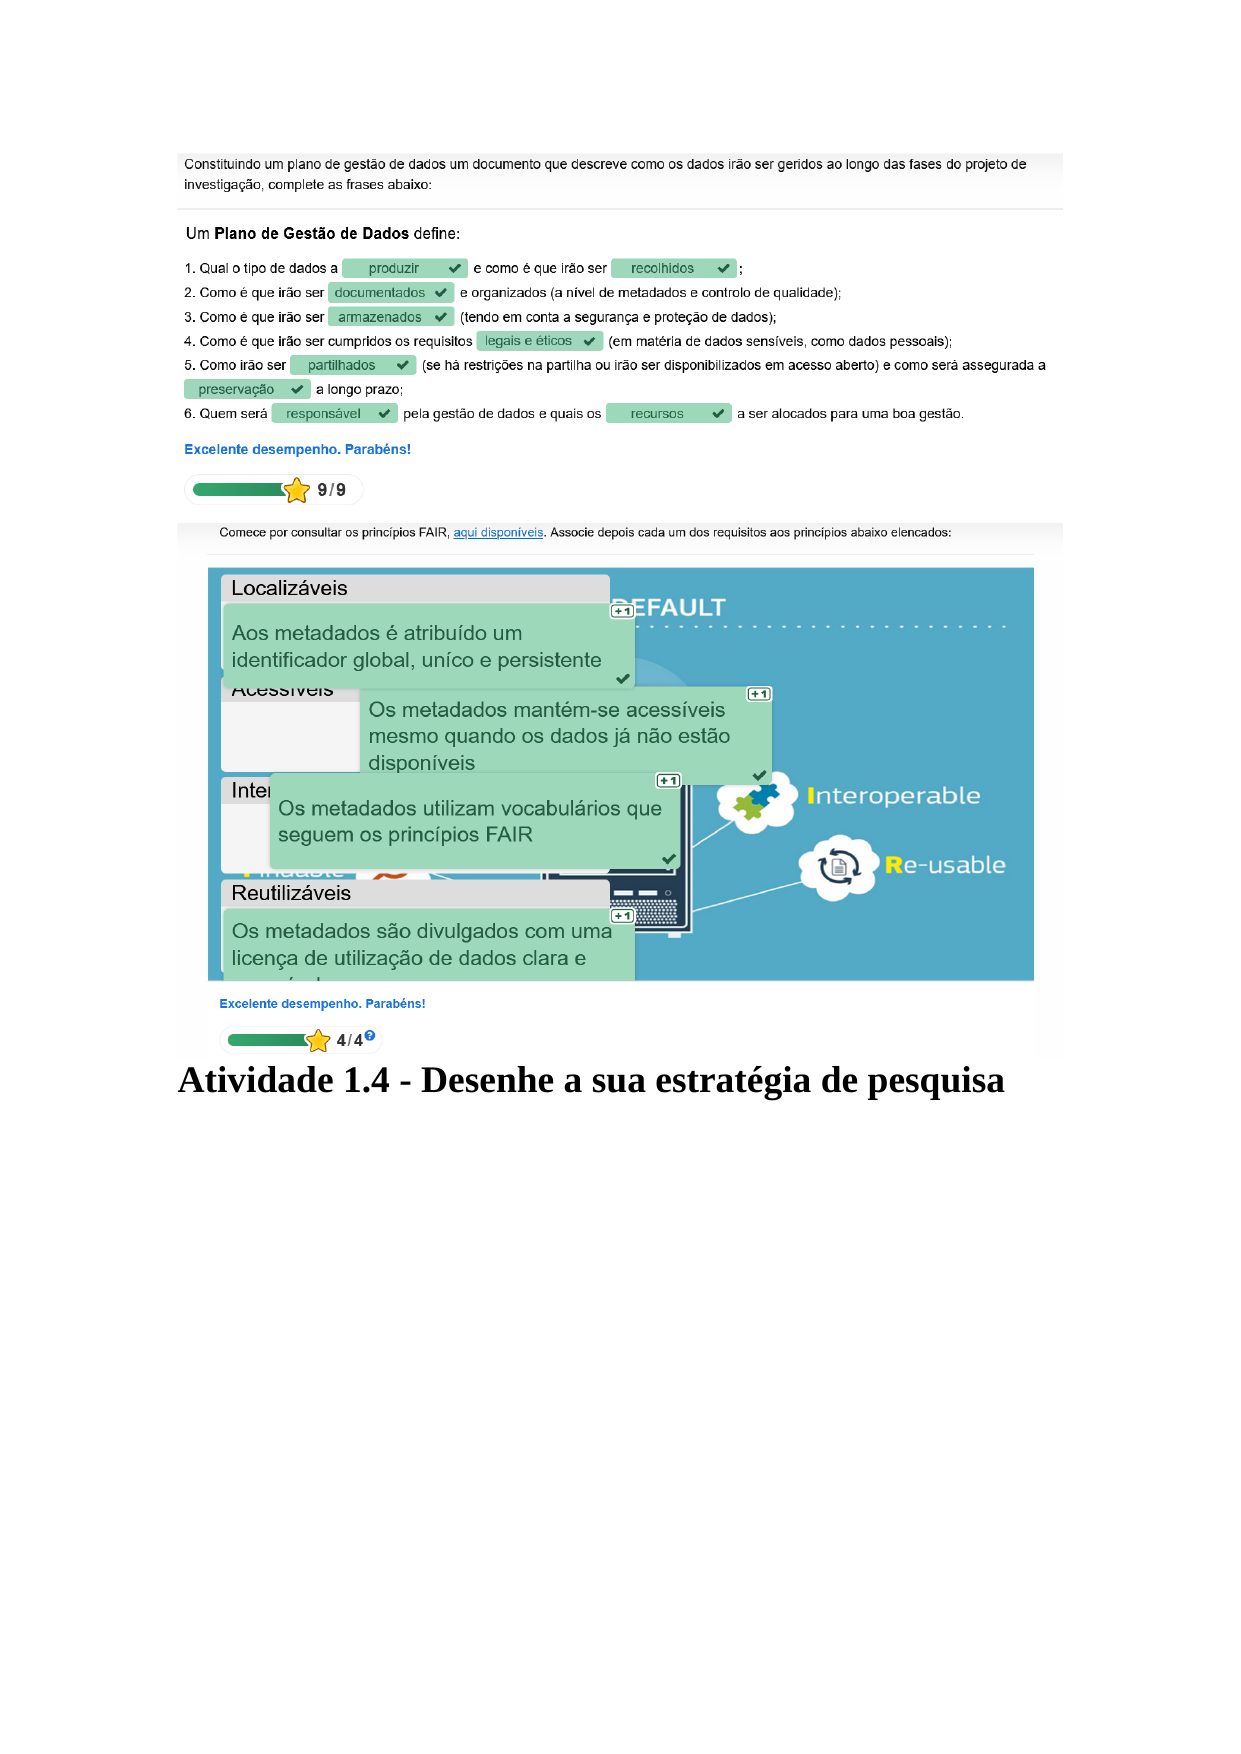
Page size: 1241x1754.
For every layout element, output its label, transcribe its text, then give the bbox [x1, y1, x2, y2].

subtitle Atividade 1.4 - Desenhe a sua estratégia de pesquisa [177, 1058, 1063, 1101]
picture [177, 147, 1063, 1058]
